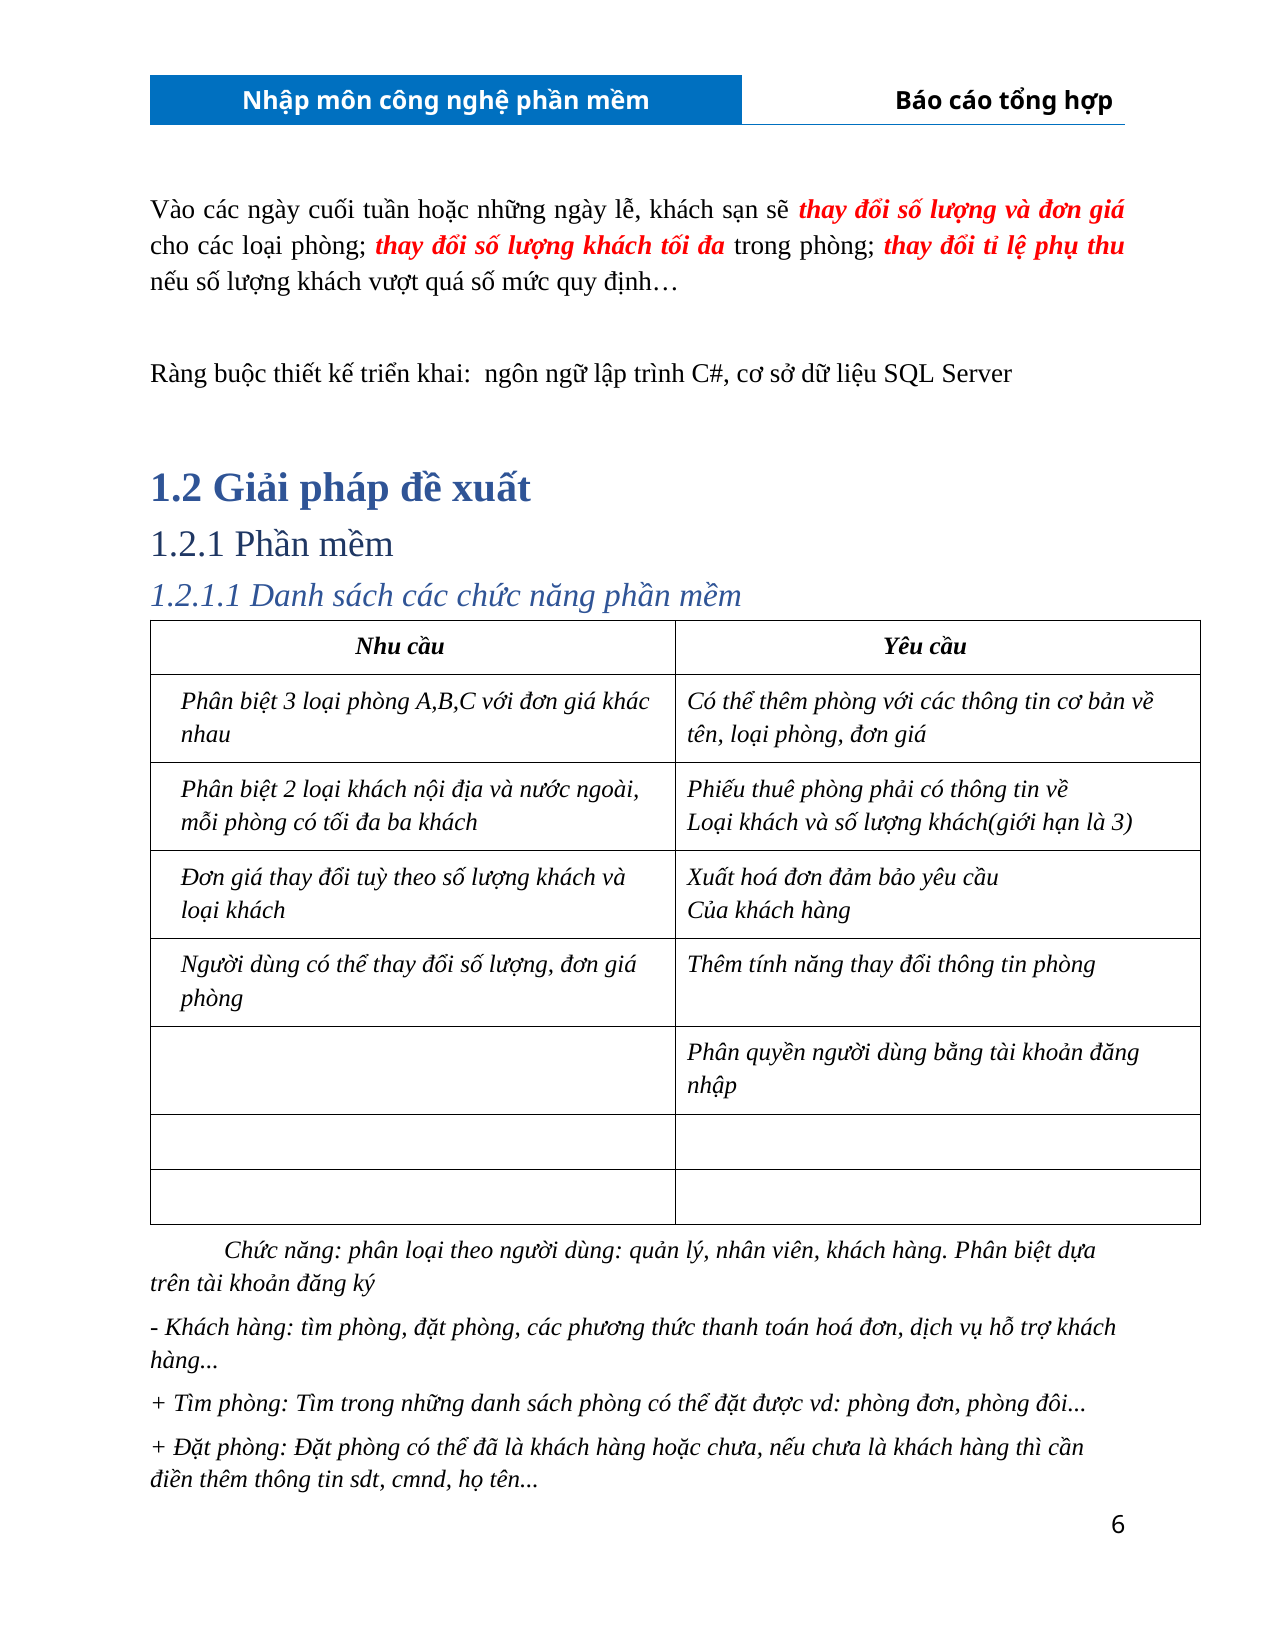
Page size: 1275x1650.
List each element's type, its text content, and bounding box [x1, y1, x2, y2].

table_cell [151, 1115, 675, 1169]
table_header Nhu cầu [151, 621, 675, 674]
text Ràng buộc thiết kế triển khai: ngôn ngữ lập trình C#, cơ sở dữ liệu SQL Server [150, 357, 1125, 388]
table_cell [676, 1170, 1200, 1224]
subtitle 1.2.1 Phần mềm [150, 522, 1125, 565]
table_cell Người dùng có thể thay đổi số lượng, đơn giá phòng [151, 939, 675, 1026]
table_cell Xuất hoá đơn đảm bảo yêu cầu Của khách hàng [676, 851, 1200, 938]
table_cell Phân biệt 2 loại khách nội địa và nước ngoài, mỗi phòng có tối đa ba khách [151, 763, 675, 850]
table_cell [151, 1170, 675, 1224]
table_cell Đơn giá thay đổi tuỳ theo số lượng khách và loại khách [151, 851, 675, 938]
text Vào các ngày cuối tuần hoặc những ngày lễ, khách sạn sẽ thay đổi số lượng và đơn giá cho các loại phòng; thay đổi số lượng khách tối đa trong phòng; thay đổi tỉ lệ phụ thu nếu số lượng khách vượt quá số mức quy định… [150, 193, 1125, 296]
subtitle 1.2 Giải pháp đề xuất [150, 462, 1125, 510]
table_cell Phiếu thuê phòng phải có thông tin về Loại khách và số lượng khách(giới hạn là 3) [676, 763, 1200, 850]
table_cell [151, 1027, 675, 1114]
table_cell Phân biệt 3 loại phòng A,B,C với đơn giá khác nhau [151, 675, 675, 762]
table_cell Phân quyền người dùng bằng tài khoản đăng nhập [676, 1027, 1200, 1114]
table_cell Có thể thêm phòng với các thông tin cơ bản về tên, loại phòng, đơn giá [676, 675, 1200, 762]
text + Đặt phòng: Đặt phòng có thể đã là khách hàng hoặc chưa, nếu chưa là khách hàng thì cần điền thêm thông tin sdt, cmnd, họ tên... [150, 1432, 1125, 1493]
table_header Yêu cầu [676, 621, 1200, 674]
table_cell Thêm tính năng thay đổi thông tin phòng [676, 939, 1200, 1026]
subtitle 1.2.1.1 Danh sách các chức năng phần mềm [150, 575, 1125, 614]
text - Khách hàng: tìm phòng, đặt phòng, các phương thức thanh toán hoá đơn, dịch vụ hỗ trợ khách hàng... [150, 1312, 1125, 1373]
list Chức năng: phân loại theo người dùng: quản lý, nhân viên, khách hàng. Phân biệt dựa trên tài khoản đăng ký [150, 1235, 1125, 1297]
text + Tìm phòng: Tìm trong những danh sách phòng có thể đặt được vd: phòng đơn, phòng đôi... [150, 1388, 1125, 1417]
table_cell [676, 1115, 1200, 1169]
